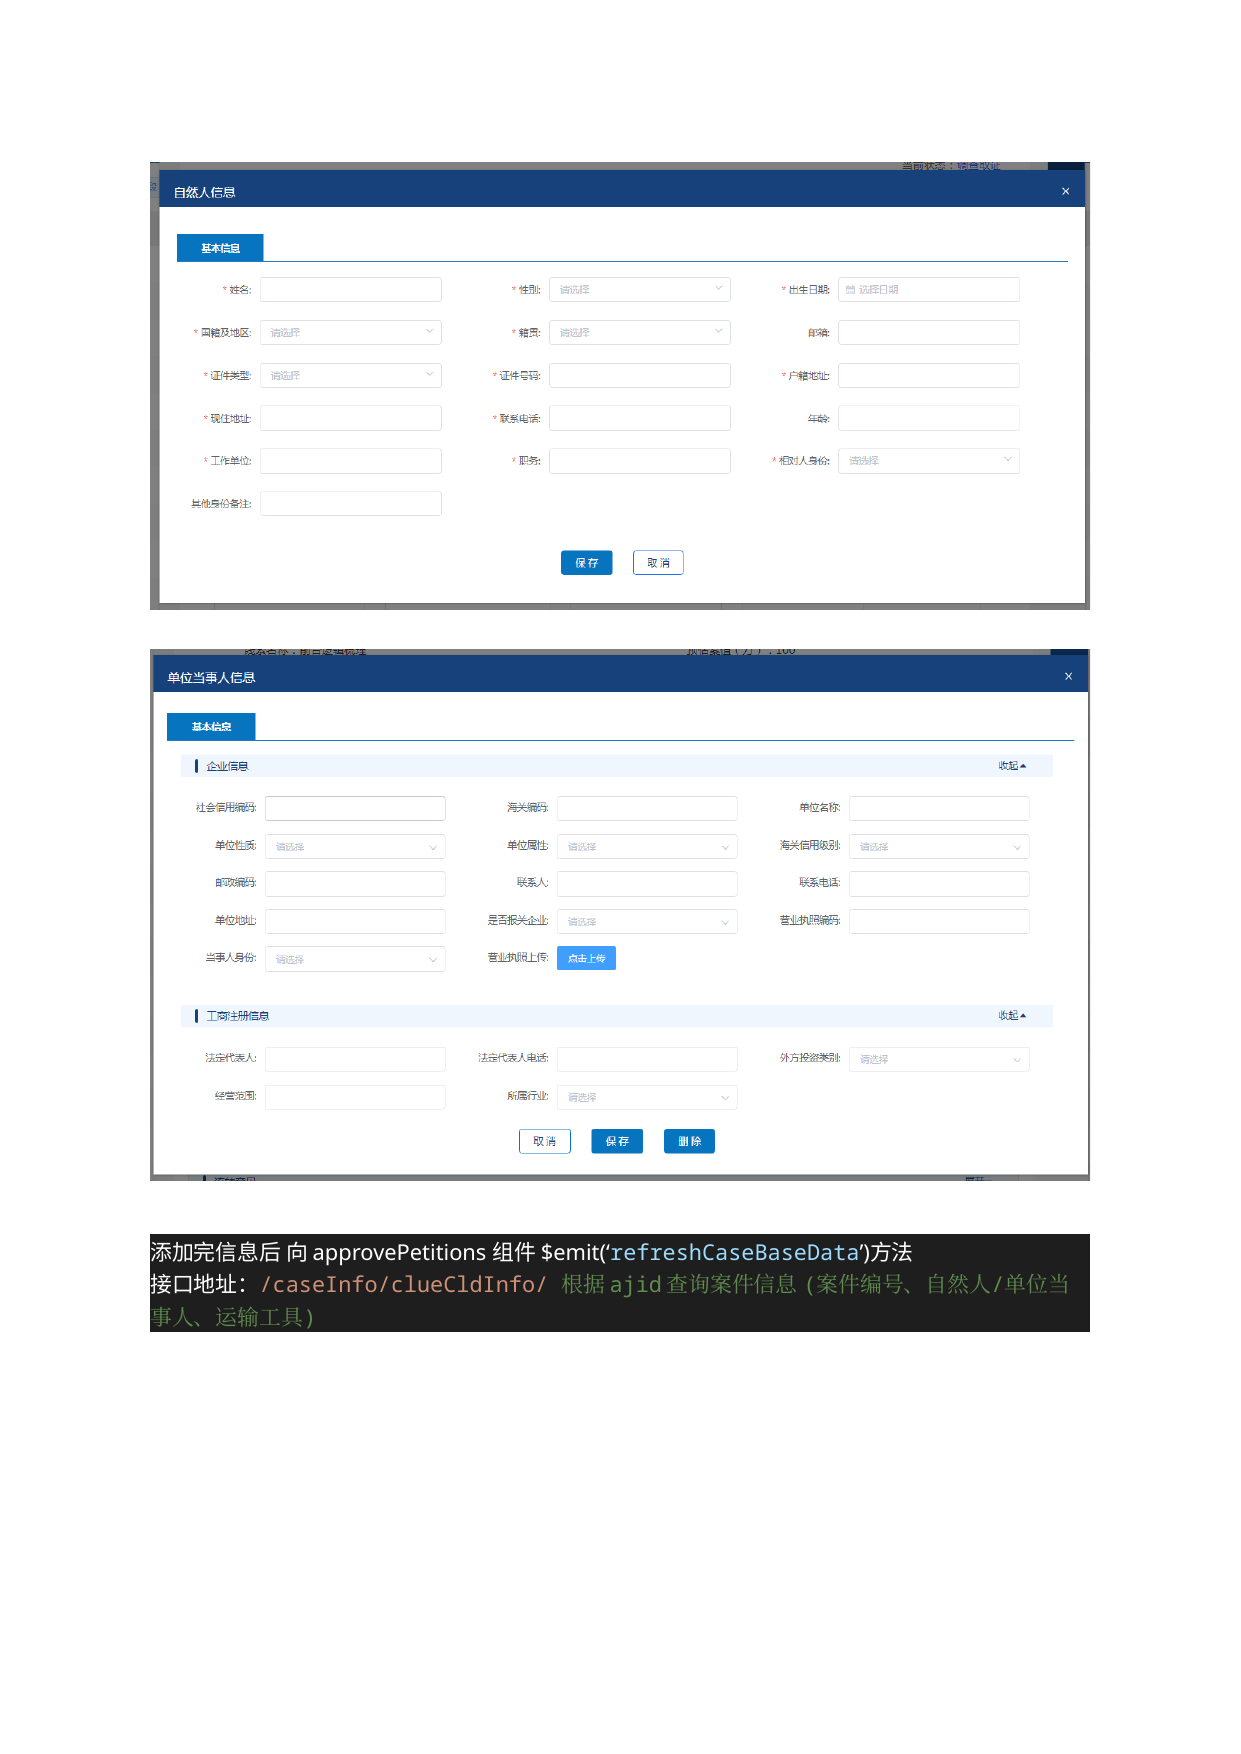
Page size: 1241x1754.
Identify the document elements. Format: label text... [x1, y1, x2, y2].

text 接口地址：/caseInfo/clueCldInfo/ 根据ajid查询案件信息 (案件编号、自然人/单位当事人、运输工具) [150, 1267, 1090, 1332]
picture [150, 649, 1091, 1181]
text 添加完信息后 向approvePetitions 组件 $emit(‘refreshCaseBaseData’)方法 [150, 1234, 1090, 1267]
picture [150, 162, 1091, 610]
